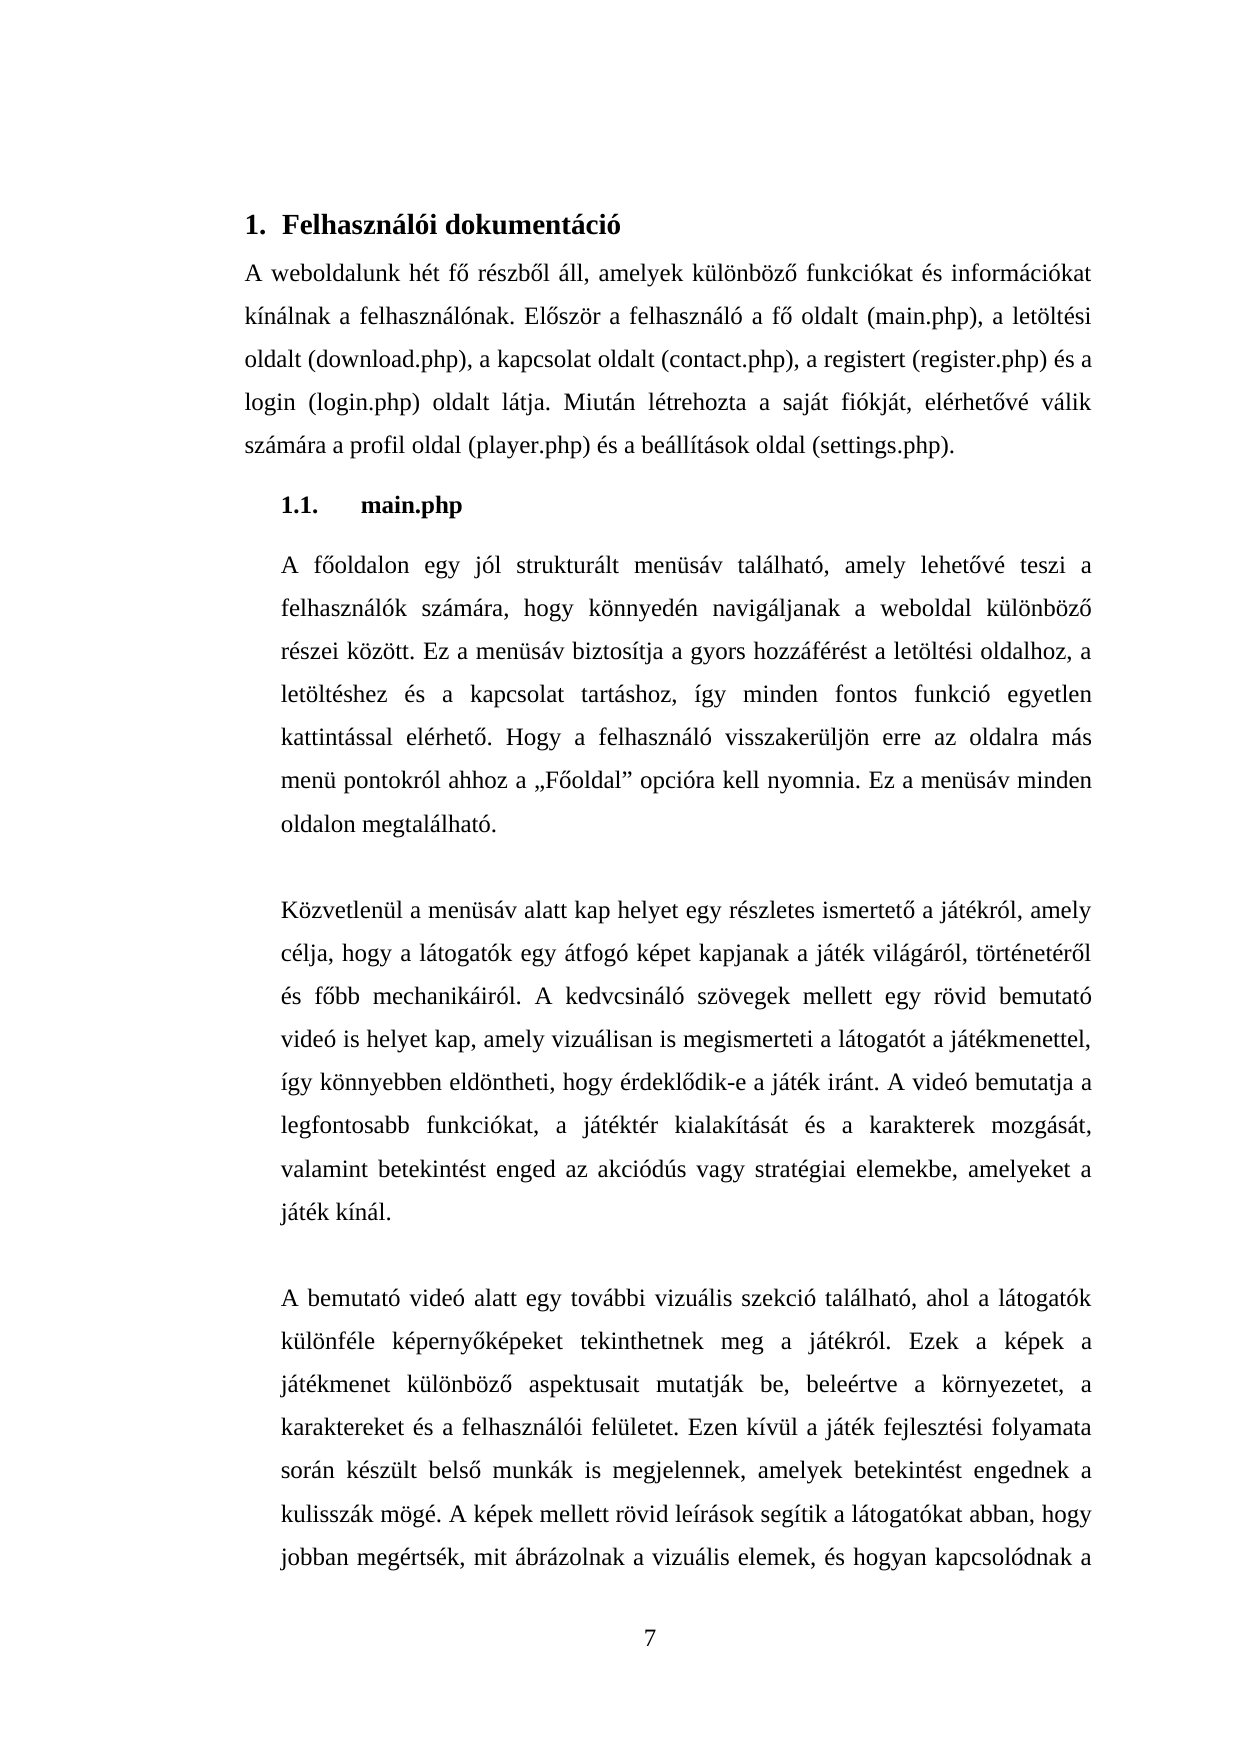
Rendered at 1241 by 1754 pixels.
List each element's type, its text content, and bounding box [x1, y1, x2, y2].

text Közvetlenül a menüsáv alatt kap helyet egy részletes ismertető a játékról, amely célja, hogy a látogatók egy átfogó képet kapjanak a játék világáról, történetéről és főbb mechanikáiról. A kedvcsináló szövegek mellett egy rövid bemutató videó is helyet kap, amely vizuálisan is megismerteti a látogatót a játékmenettel, így könnyebben eldöntheti, hogy érdeklődik-e a játék iránt. A videó bemutatja a legfontosabb funkciókat, a játéktér kialakítását és a karakterek mozgását, valamint betekintést enged az akciódús vagy stratégiai elemekbe, amelyeket a játék kínál. [281, 895, 1092, 1226]
text A weboldalunk hét fő részből áll, amelyek különböző funkciókat és információkat kínálnak a felhasználónak. Először a felhasználó a fő oldalt (main.php), a letöltési oldalt (download.php), a kapcsolat oldalt (contact.php), a registert (register.php) és a login (login.php) oldalt látja. Miután létrehozta a saját fiókját, elérhetővé válik számára a profil oldal (player.php) és a beállítások oldal (settings.php). [244, 258, 1092, 459]
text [281, 1283, 1092, 1571]
text A főoldalon egy jól strukturált menüsáv található, amely lehetővé teszi a felhasználók számára, hogy könnyedén navigáljanak a weboldal különböző részei között. Ez a menüsáv biztosítja a gyors hozzáférést a letöltési oldalhoz, a letöltéshez és a kapcsolat tartáshoz, így minden fontos funkció egyetlen kattintással elérhető. Hogy a felhasználó visszakerüljön erre az oldalra más menü pontokról ahhoz a „Főoldal” opcióra kell nyomnia. Ez a menüsáv minden oldalon megtalálható. [281, 550, 1092, 837]
subtitle Felhasználói dokumentáció [244, 207, 1092, 241]
subtitle main.php [281, 490, 1092, 519]
